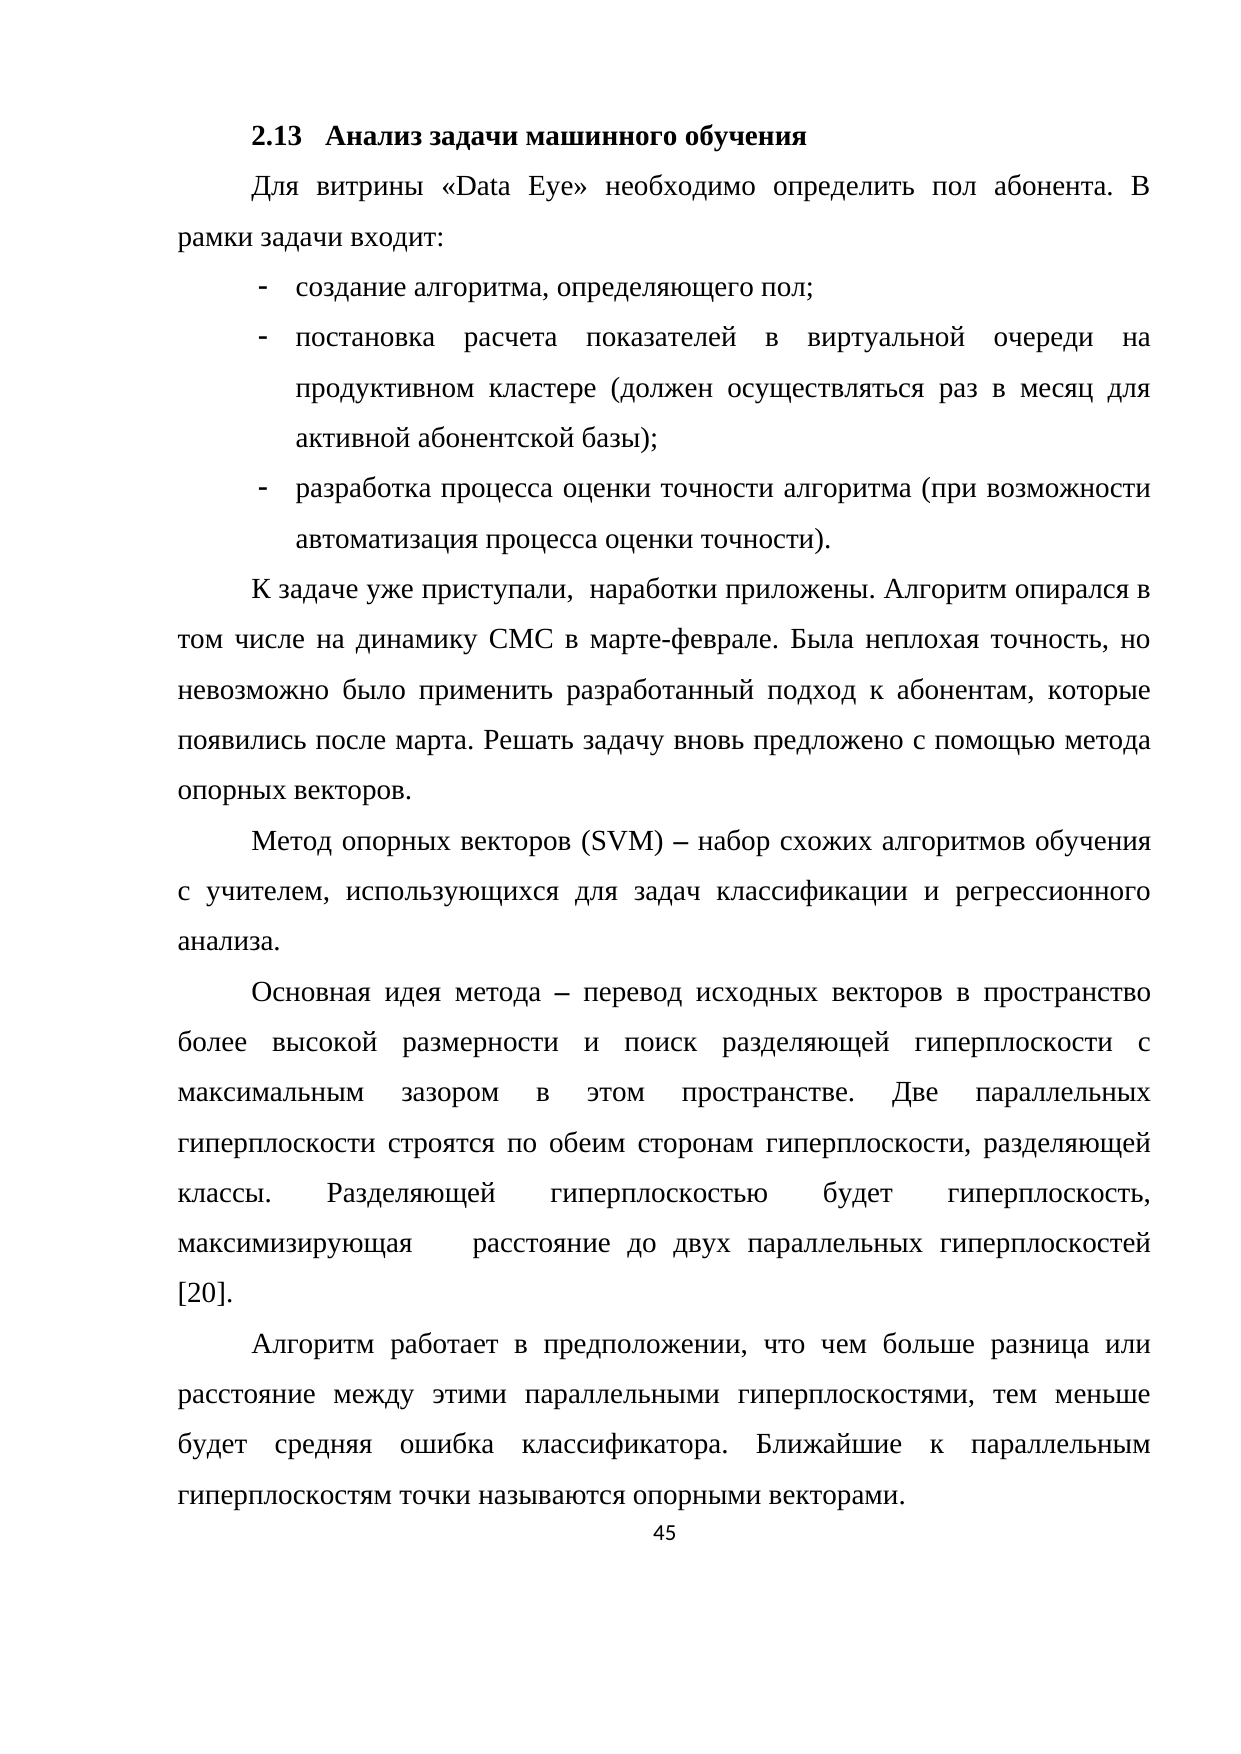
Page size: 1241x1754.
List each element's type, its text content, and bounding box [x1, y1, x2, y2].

text Алгоритм работает в предположении, что чем больше разница или расстояние между этими параллельными гиперплоскостями, тем меньше будет средняя ошибка классификатора. Ближайшие к параллельным гиперплоскостям точки называются опорными векторами. [177, 1326, 1152, 1510]
text разработка процесса оценки точности алгоритма (при возможности автоматизация процесса оценки точности). [258, 471, 1152, 554]
text Основная идея метода – перевод исходных векторов в пространство более высокой размерности и поиск разделяющей гиперплоскости с максимальным зазором в этом пространстве. Две параллельных гиперплоскости строятся по обеим сторонам гиперплоскости, разделяющей классы. Разделяющей гиперплоскостью будет гиперплоскость, максимизирующая расстояние до двух параллельных гиперплоскостей [20]. [177, 974, 1152, 1309]
text Для витрины «Data Eye» необходимо определить пол абонента. В рамки задачи входит: [177, 168, 1152, 252]
text создание алгоритма, определяющего пол; [258, 269, 1152, 303]
text К задаче уже приступали, наработки приложены. Алгоритм опирался в том числе на динамику СМС в марте-феврале. Была неплохая точность, но невозможно было применить разработанный подход к абонентам, которые появились после марта. Решать задачу вновь предложено с помощью метода опорных векторов. [177, 571, 1152, 806]
text постановка расчета показателей в виртуальной очереди на продуктивном кластере (должен осуществляться раз в месяц для активной абонентской базы); [258, 319, 1152, 454]
text Анализ задачи машинного обучения [177, 118, 1152, 152]
text Метод опорных векторов (SVM) – набор схожих алгоритмов обучения с учителем, использующихся для задач классификации и регрессионного анализа. [177, 823, 1152, 957]
